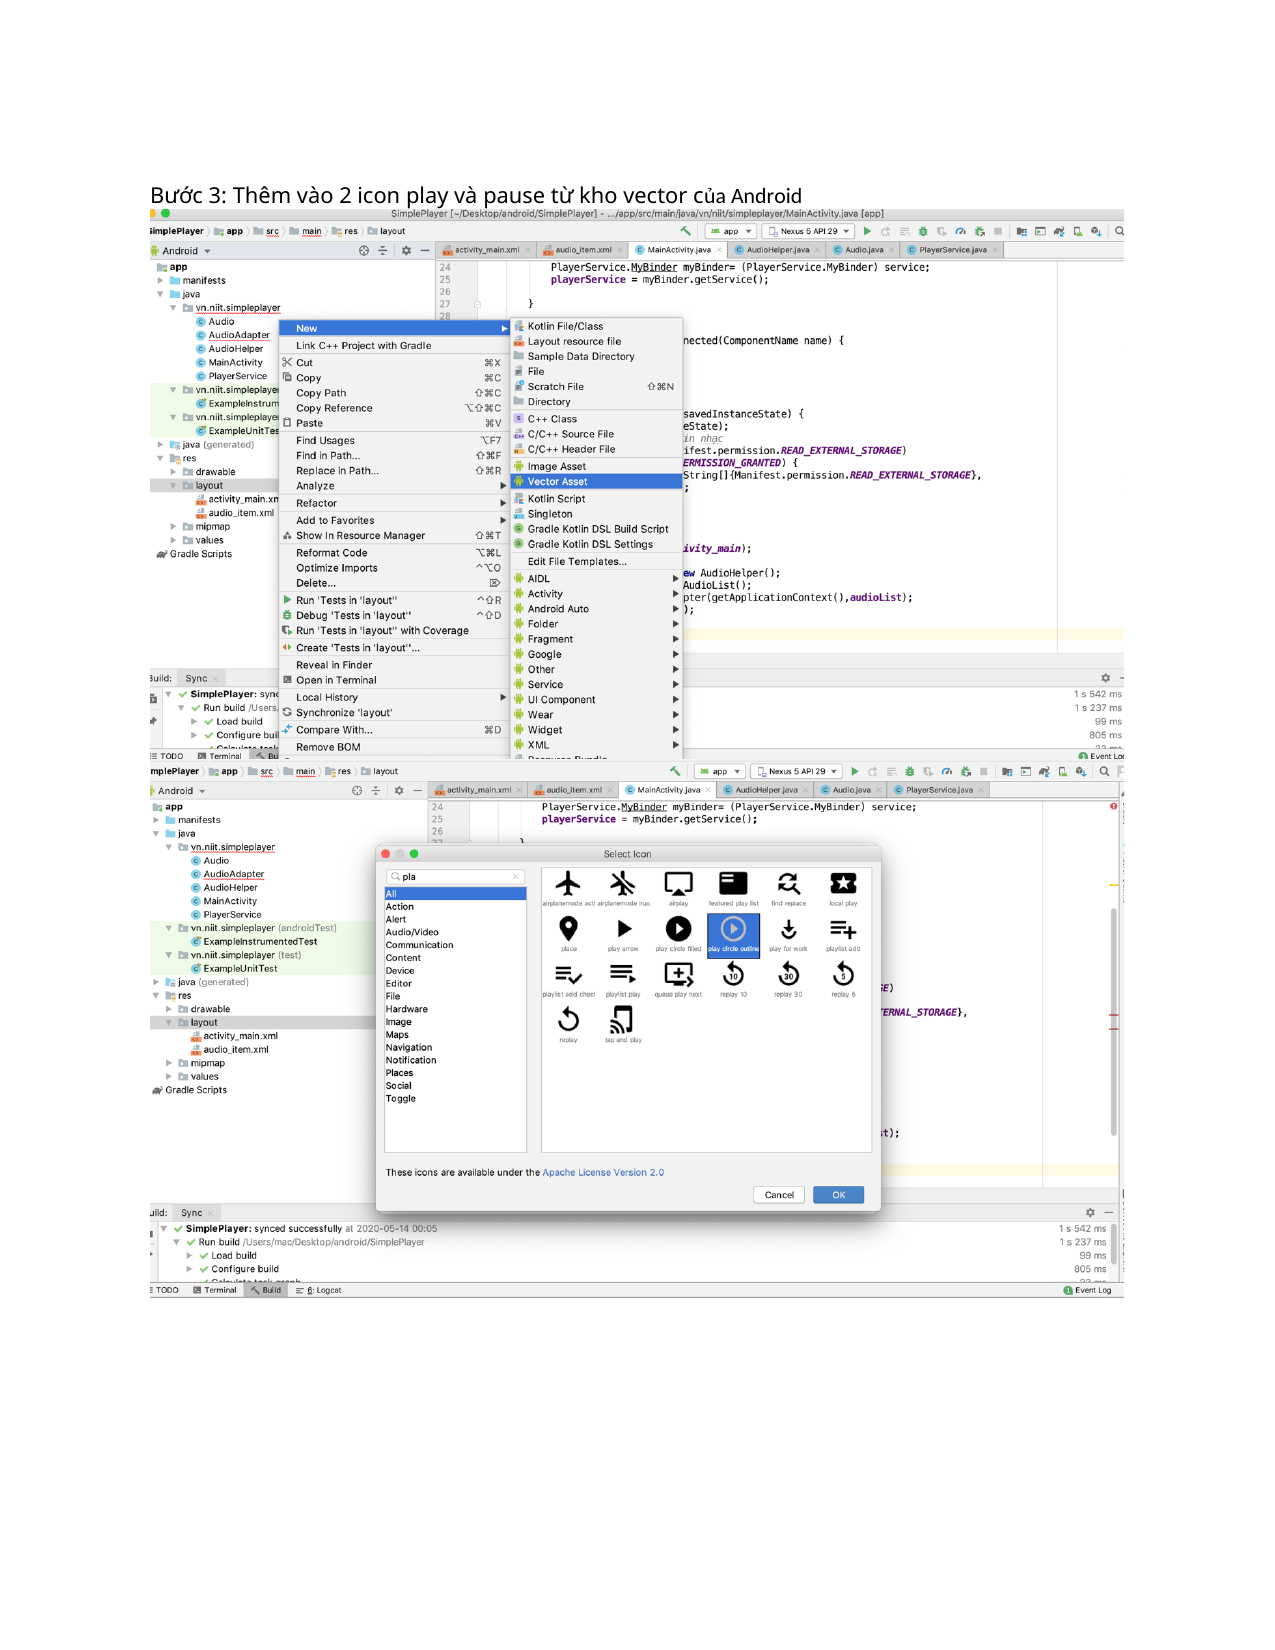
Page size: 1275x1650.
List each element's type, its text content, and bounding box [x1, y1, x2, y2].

text Bước 3: Thêm vào 2 icon play và pause từ kho vector của Android [150, 180, 1125, 209]
picture [150, 209, 1125, 1299]
